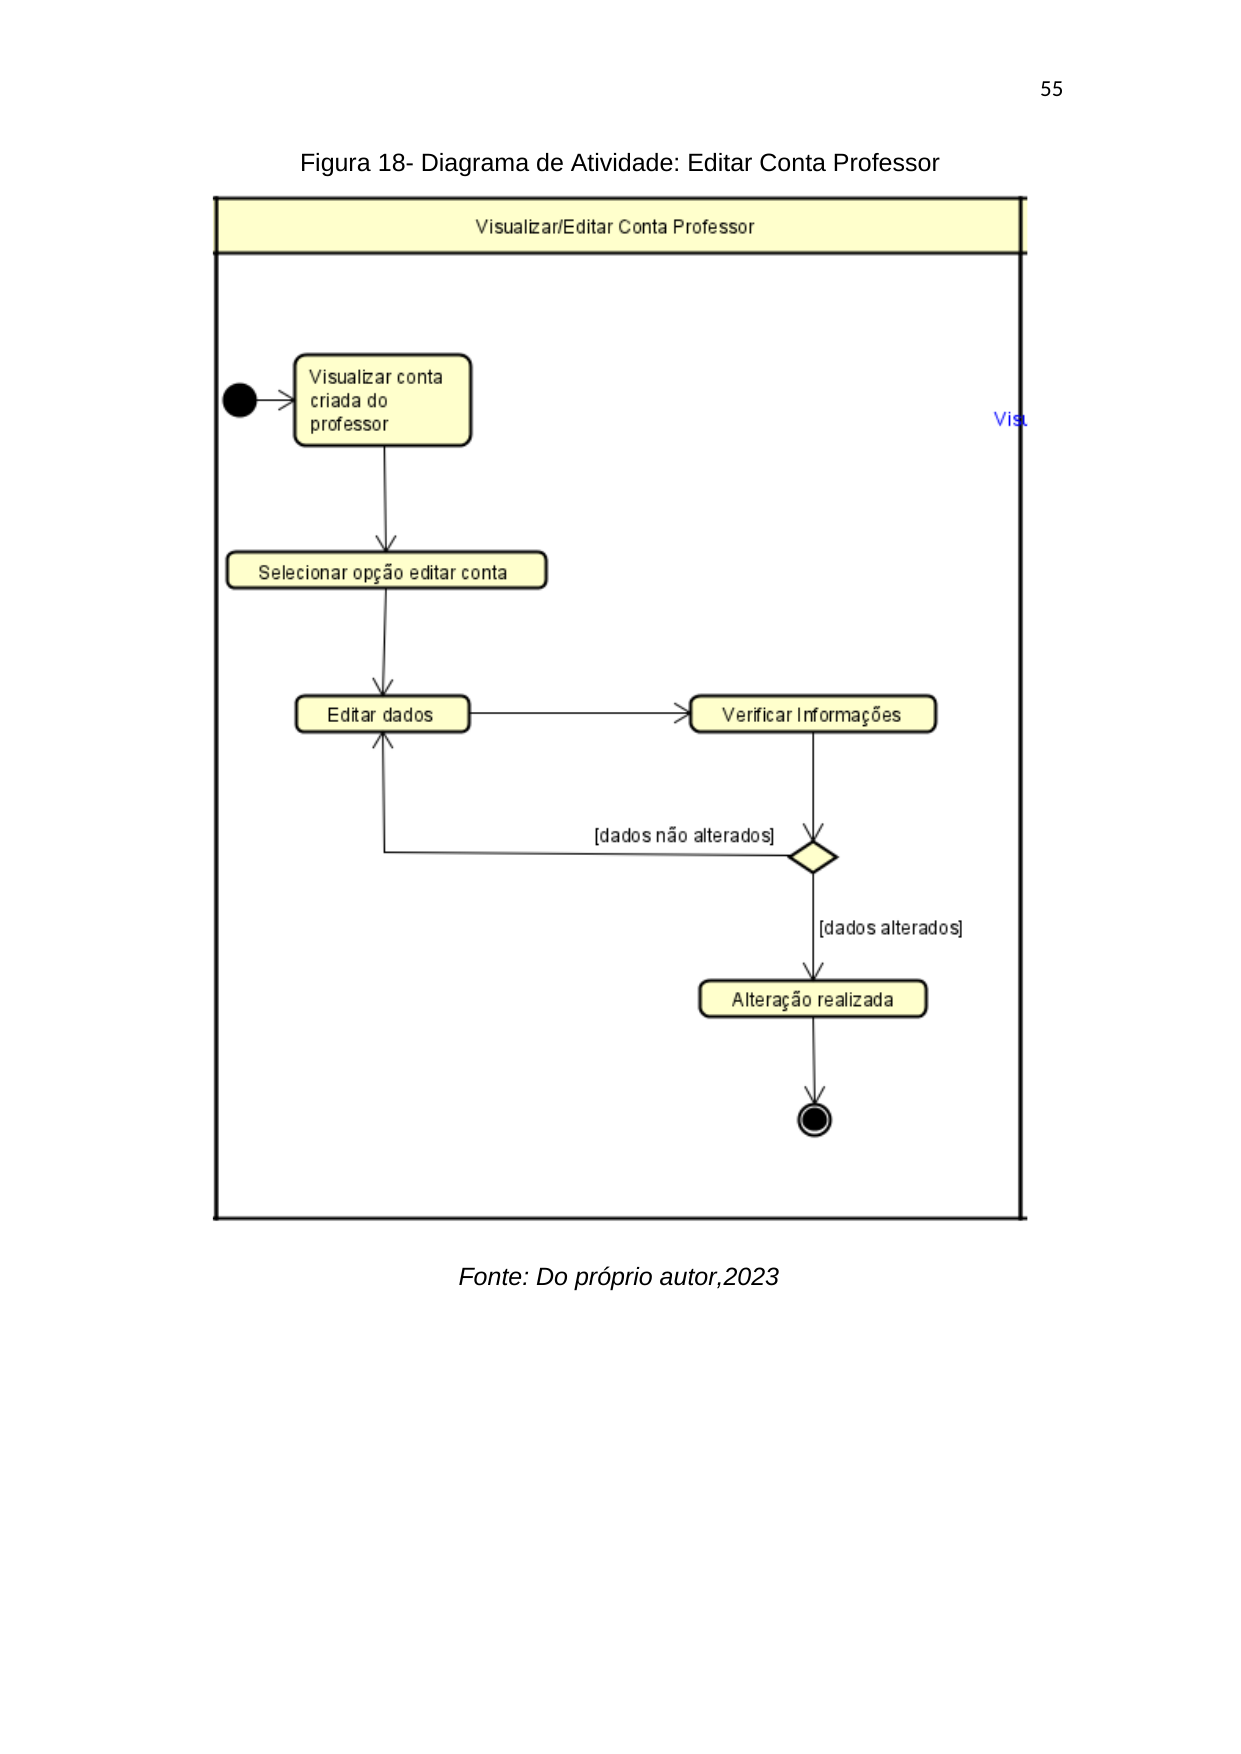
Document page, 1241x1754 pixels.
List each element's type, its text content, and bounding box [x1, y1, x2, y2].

text Fonte: Do próprio autor,2023 [177, 1262, 1063, 1291]
text Figura 18- Diagrama de Atividade: Editar Conta Professor [177, 148, 1063, 176]
picture [212, 190, 1028, 1232]
